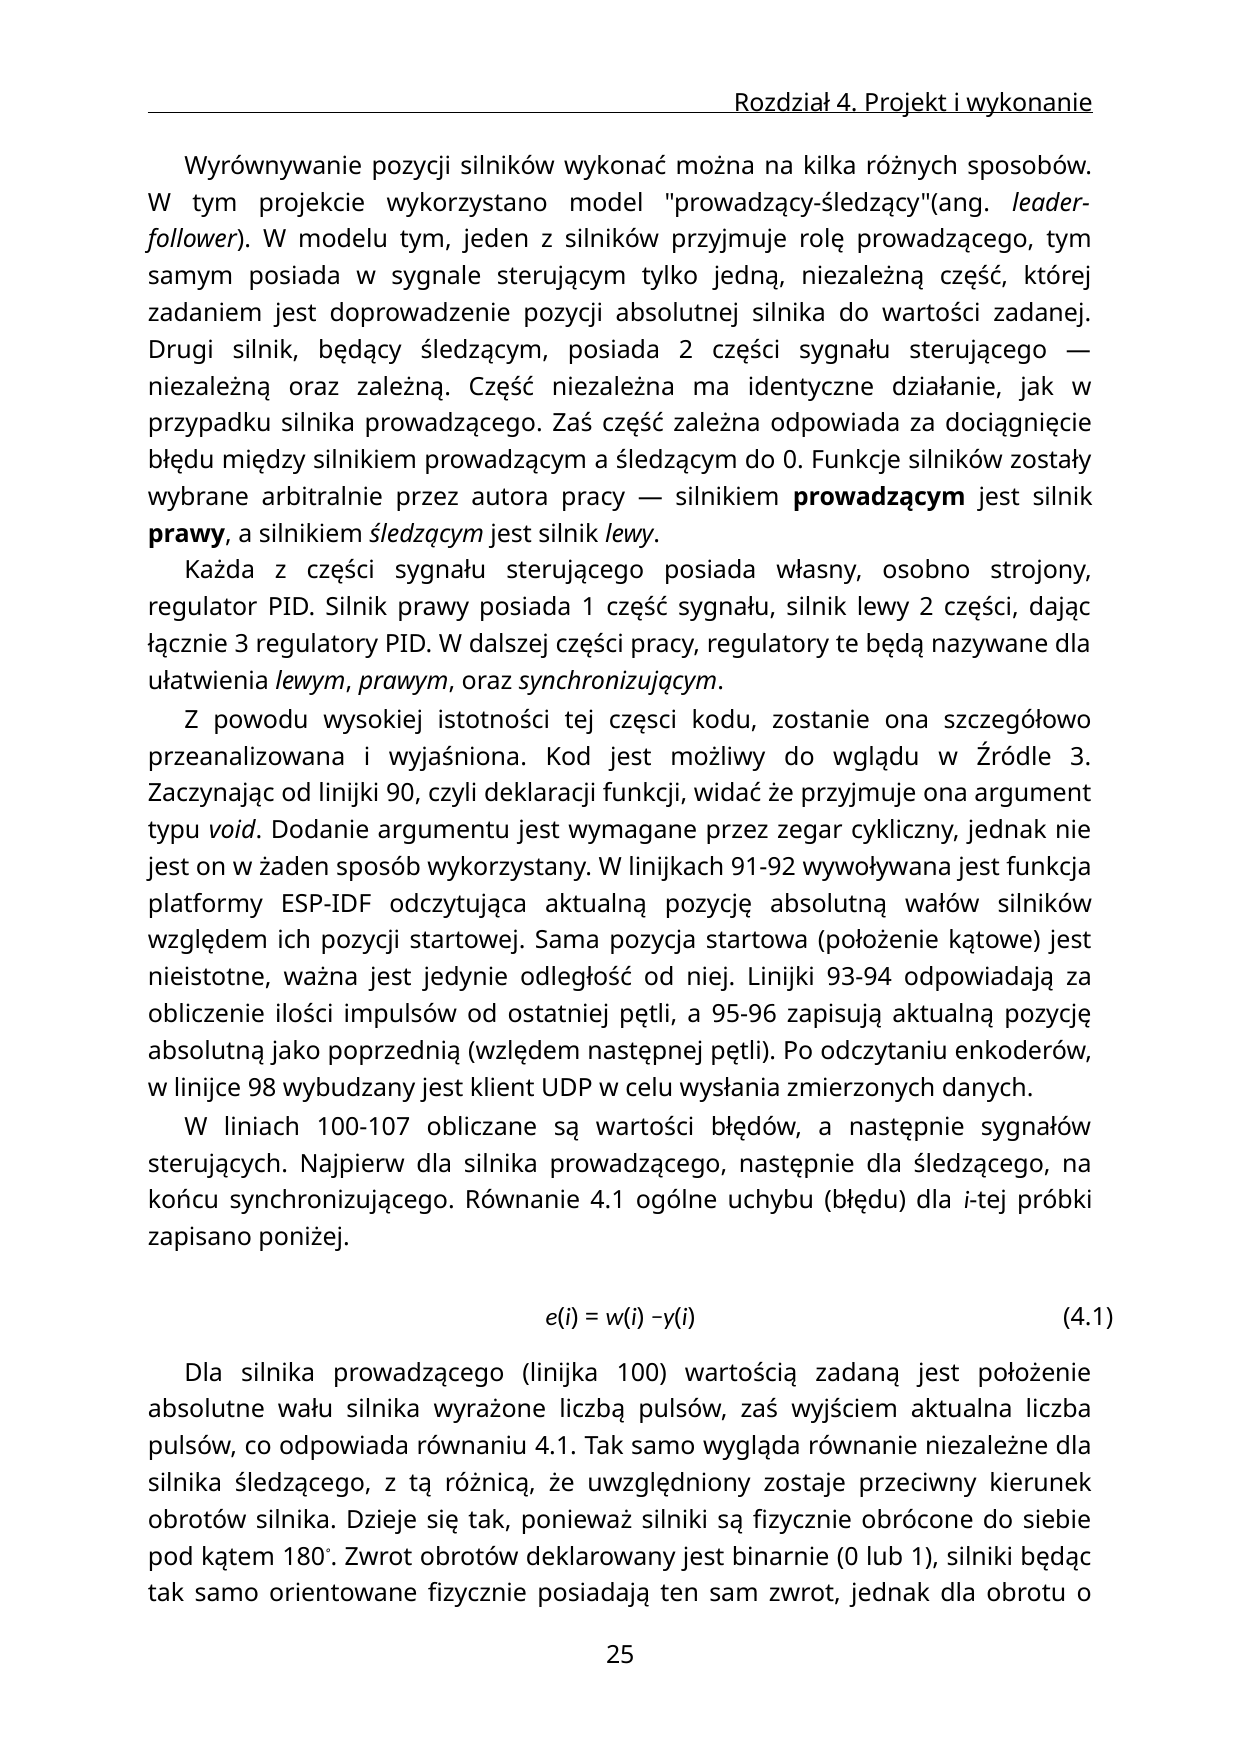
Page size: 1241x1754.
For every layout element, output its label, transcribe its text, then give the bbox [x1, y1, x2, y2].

text Każda z części sygnału sterującego posiada własny, osobno strojony, regulator PID. Silnik prawy posiada 1 część sygnału, silnik lewy 2 części, dając łącznie 3 regulatory PID. W dalszej części pracy, regulatory te będą nazywane dla ułatwienia lewym, prawym, oraz synchronizującym. [148, 552, 1093, 696]
text W liniach 100-107 obliczane są wartości błędów, a następnie sygnałów sterujących. Najpierw dla silnika prowadzącego, następnie dla śledzącego, na końcu synchronizującego. Równanie 4.1 ogólne uchybu (błędu) dla i-tej próbki zapisano poniżej. [148, 1108, 1093, 1253]
text e(i) = w(i) −y(i) (4.1) [148, 1298, 1113, 1332]
text Wyrównywanie pozycji silników wykonać można na kilka różnych sposobów. W tym projekcie wykorzystano model "prowadzący-śledzący"(ang. leader-follower). W modelu tym, jeden z silników przyjmuje rolę prowadzącego, tym samym posiada w sygnale sterującym tylko jedną, niezależną część, której zadaniem jest doprowadzenie pozycji absolutnej silnika do wartości zadanej. Drugi silnik, będący śledzącym, posiada 2 części sygnału sterującego — niezależną oraz zależną. Część niezależna ma identyczne działanie, jak w przypadku silnika prowadzącego. Zaś część zależna odpowiada za dociągnięcie błędu między silnikiem prowadzącym a śledzącym do 0. Funkcje silników zostały wybrane arbitralnie przez autora pracy — silnikiem prowadzącym jest silnik prawy, a silnikiem śledzącym jest silnik lewy. [148, 148, 1093, 549]
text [148, 1354, 1093, 1609]
text Z powodu wysokiej istotności tej częsci kodu, zostanie ona szczegółowo przeanalizowana i wyjaśniona. Kod jest możliwy do wglądu w Źródle 3. Zaczynając od linijki 90, czyli deklaracji funkcji, widać że przyjmuje ona argument typu void. Dodanie argumentu jest wymagane przez zegar cykliczny, jednak nie jest on w żaden sposób wykorzystany. W linijkach 91-92 wywoływana jest funkcja platformy ESP-IDF odczytująca aktualną pozycję absolutną wałów silników względem ich pozycji startowej. Sama pozycja startowa (położenie kątowe) jest nieistotne, ważna jest jedynie odległość od niej. Linijki 93-94 odpowiadają za obliczenie ilości impulsów od ostatniej pętli, a 95-96 zapisują aktualną pozycję absolutną jako poprzednią (wzlędem następnej pętli). Po odczytaniu enkoderów, w linijce 98 wybudzany jest klient UDP w celu wysłania zmierzonych danych. [148, 702, 1093, 1103]
